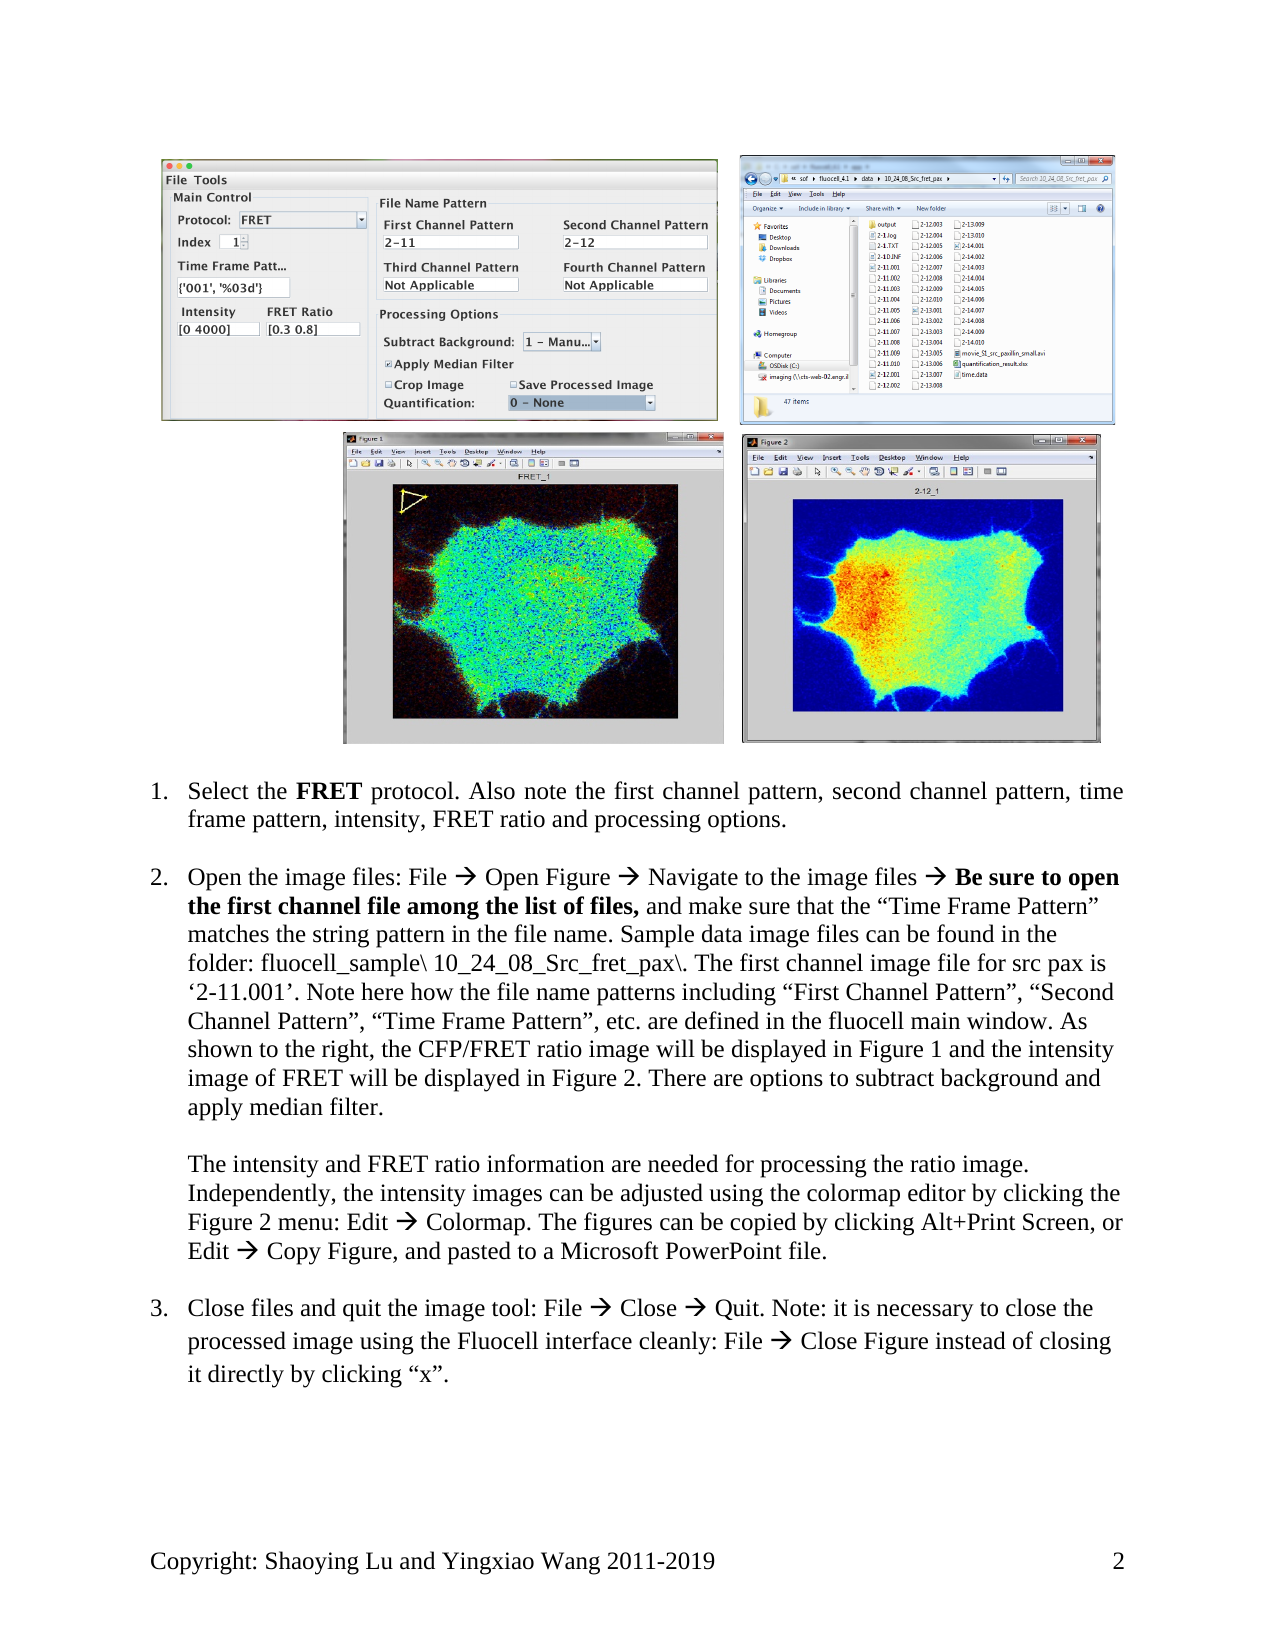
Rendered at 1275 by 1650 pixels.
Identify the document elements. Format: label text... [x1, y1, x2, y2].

picture [161, 159, 718, 421]
picture [739, 434, 1103, 743]
list Select the FRET protocol. Also note the first channel pattern, second channel pattern, time frame pattern, intensity, FRET ratio and processing options. [150, 776, 1125, 833]
list Open the image files: File Open Figure Navigate to the image files Be sure to open the first channel file among the list of files, and make sure that the “Time Frame Pattern” matches the string pattern in the file name. Sample data image files can be found in the folder: fluocell_sample\ 10_24_08_Src_fret_pax\. The first channel image file for src pax is ‘2-11.001’. Note here how the file name patterns including “First Channel Pattern”, “Second Channel Pattern”, “Time Frame Pattern”, etc. are defined in the fluocell main window. As shown to the right, the CFP/FRET ratio image will be displayed in Figure 1 and the intensity image of FRET will be displayed in Figure 2. There are options to subtract background and apply median filter. [150, 862, 1125, 1121]
table_header [729, 150, 1125, 430]
text The intensity and FRET ratio information are needed for processing the ratio image. Independently, the intensity images can be adjusted using the colormap editor by clicking the Figure 2 menu: Edit Colormap. The figures can be copied by clicking Alt+Print Screen, or Edit Copy Figure, and pasted to a Microsoft PowerPoint file. [187, 1149, 1125, 1264]
table_header [150, 150, 728, 430]
list Close files and quit the image tool: File Close Quit. Note: it is necessary to close the processed image using the Fluocell interface cleanly: File Close Figure instead of closing it directly by clicking “x”. [150, 1293, 1125, 1388]
picture [739, 155, 1116, 425]
table_cell [729, 430, 1125, 747]
table_cell [150, 430, 728, 747]
picture [340, 430, 729, 743]
